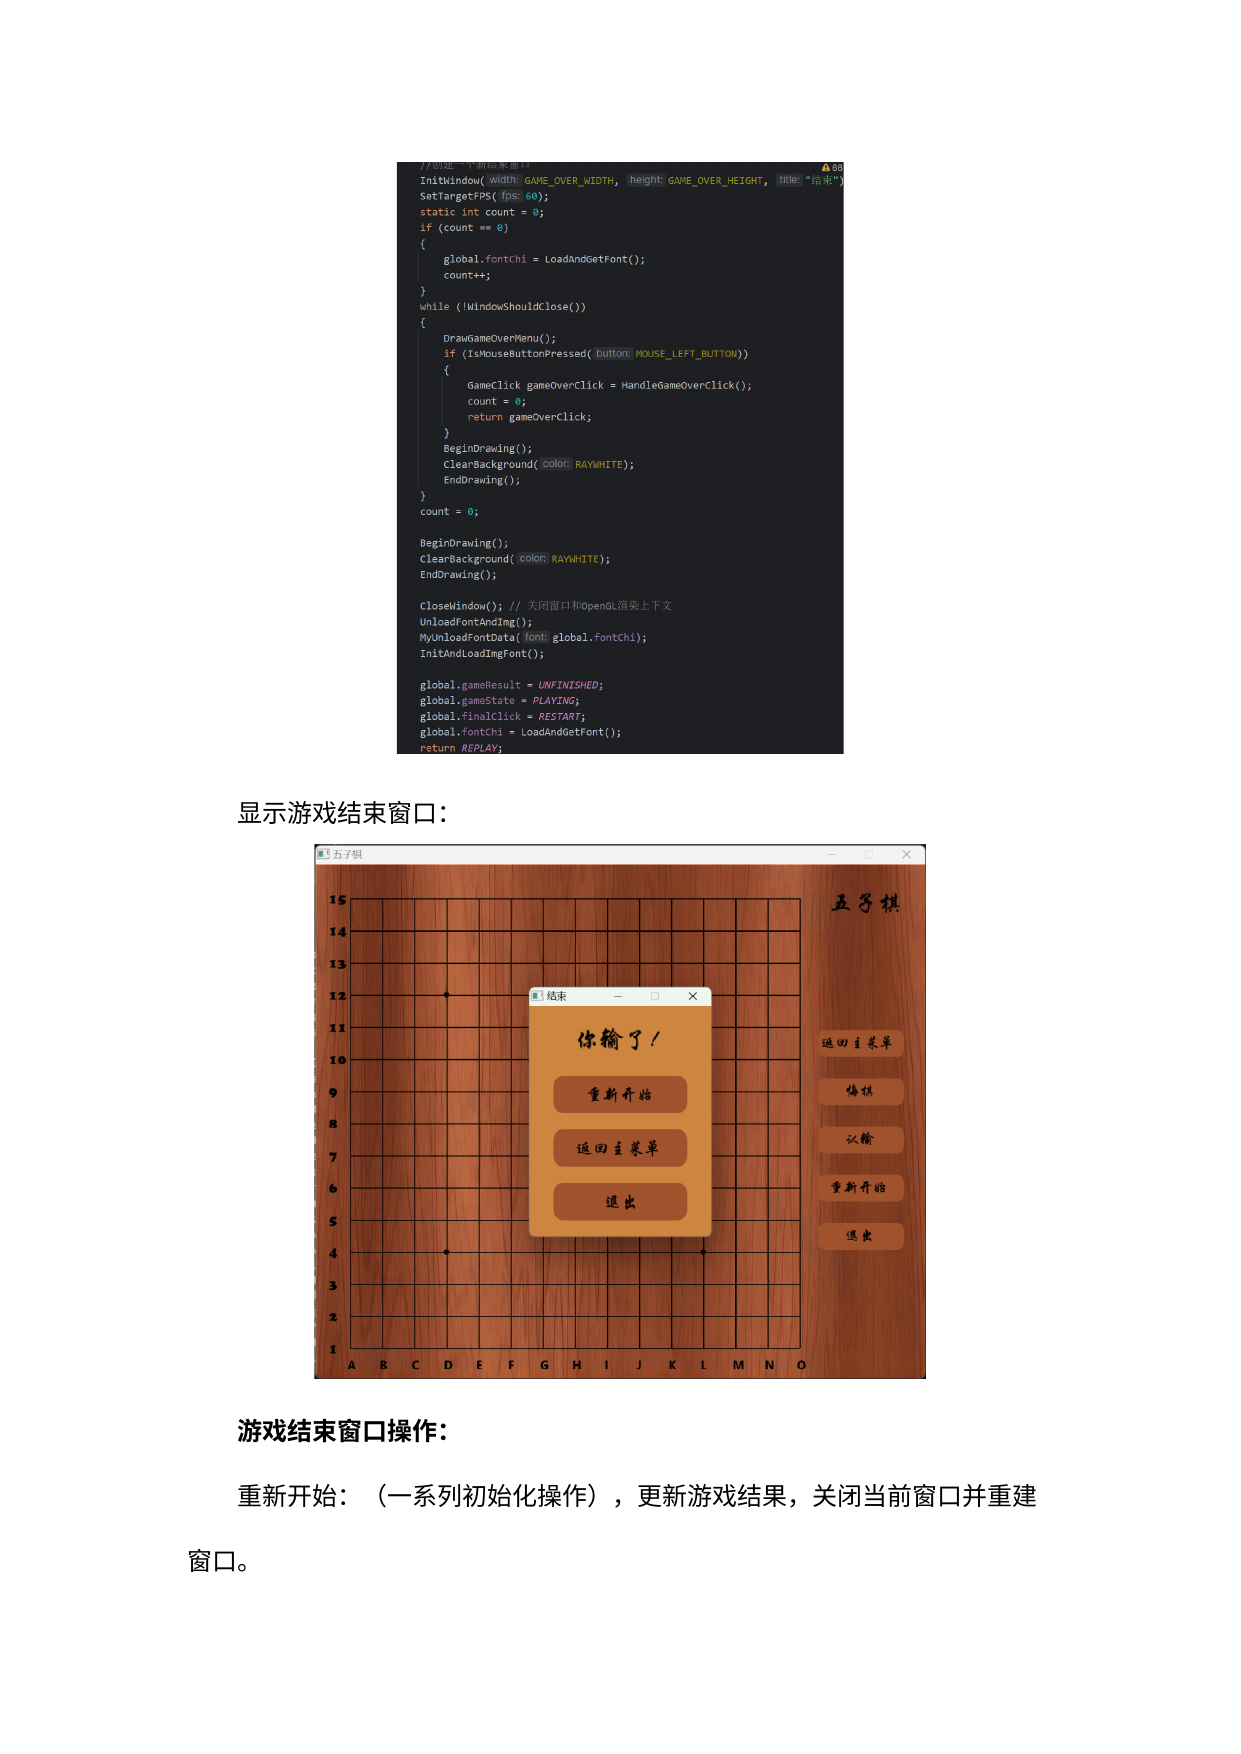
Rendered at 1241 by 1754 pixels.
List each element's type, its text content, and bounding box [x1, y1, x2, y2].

text 重新开始：（一系列初始化操作），更新游戏结果，关闭当前窗口并重建窗口。 [187, 1462, 1053, 1592]
subtitle 游戏结束窗口操作： [187, 1397, 1053, 1462]
picture [396, 162, 844, 754]
text 显示游戏结束窗口： [187, 779, 1053, 844]
picture [314, 844, 926, 1379]
